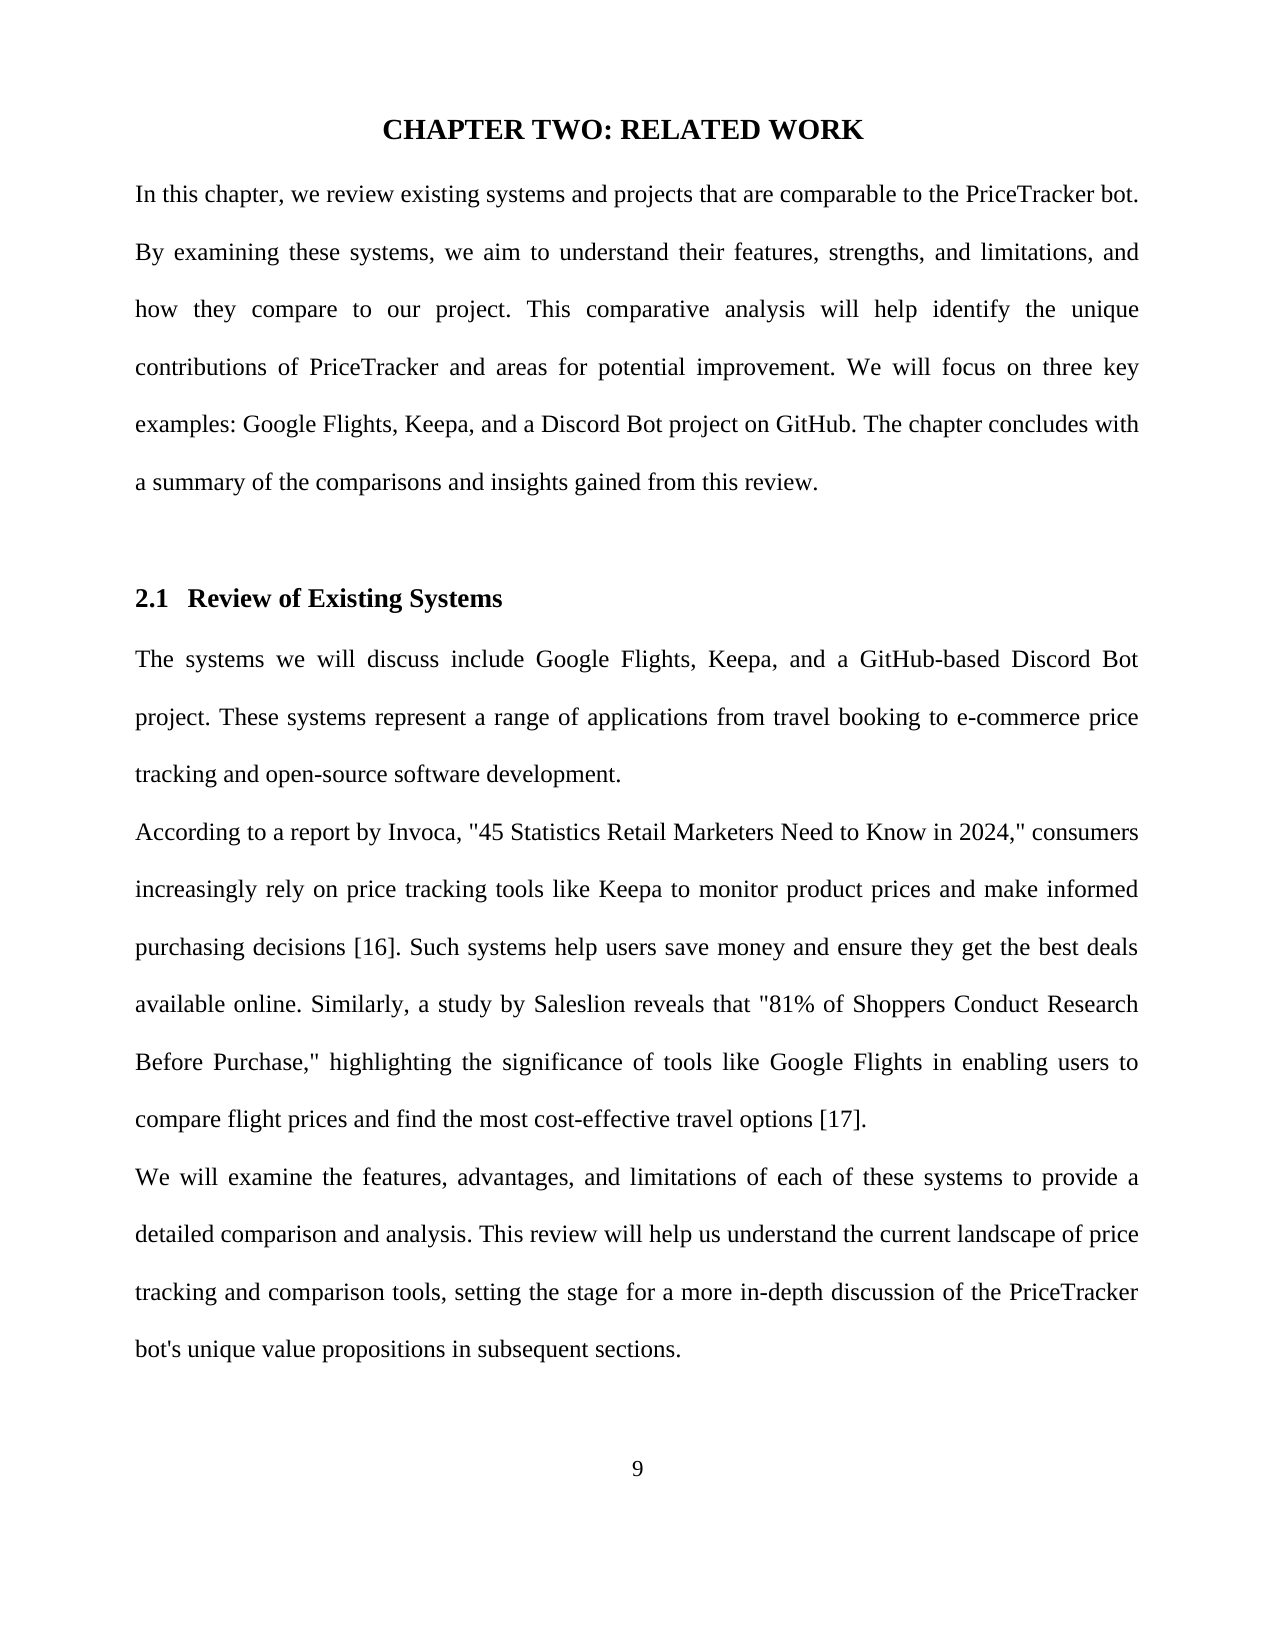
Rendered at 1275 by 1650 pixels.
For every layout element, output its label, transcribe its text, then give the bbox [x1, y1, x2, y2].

text The systems we will discuss include Google Flights, Keepa, and a GitHub-based Discord Bot project. These systems represent a range of applications from travel booking to e-commerce price tracking and open-source software development. [135, 644, 1140, 788]
subtitle Review of Existing Systems [135, 582, 1140, 613]
subtitle CHAPTER TWO: RELATED WORK [135, 112, 1111, 146]
text We will examine the features, advantages, and limitations of each of these systems to provide a detailed comparison and analysis. This review will help us understand the current landscape of price tracking and comparison tools, setting the stage for a more in-depth discussion of the PriceTracker bot's unique value propositions in subsequent sections. [135, 1162, 1140, 1363]
text In this chapter, we review existing systems and projects that are comparable to the PriceTracker bot. By examining these systems, we aim to understand their features, strengths, and limitations, and how they compare to our project. This comparative analysis will help identify the unique contributions of PriceTracker and areas for potential improvement. We will focus on three key examples: Google Flights, Keepa, and a Discord Bot project on GitHub. The chapter concludes with a summary of the comparisons and insights gained from this review. [135, 179, 1140, 496]
text According to a report by Invoca, "45 Statistics Retail Marketers Need to Know in 2024," consumers increasingly rely on price tracking tools like Keepa to monitor product prices and make informed purchasing decisions [16]. Such systems help users save money and ensure they get the best deals available online. Similarly, a study by Saleslion reveals that "81% of Shoppers Conduct Research Before Purchase," highlighting the significance of tools like Google Flights in enabling users to compare flight prices and find the most cost-effective travel options [17]. [135, 817, 1140, 1133]
